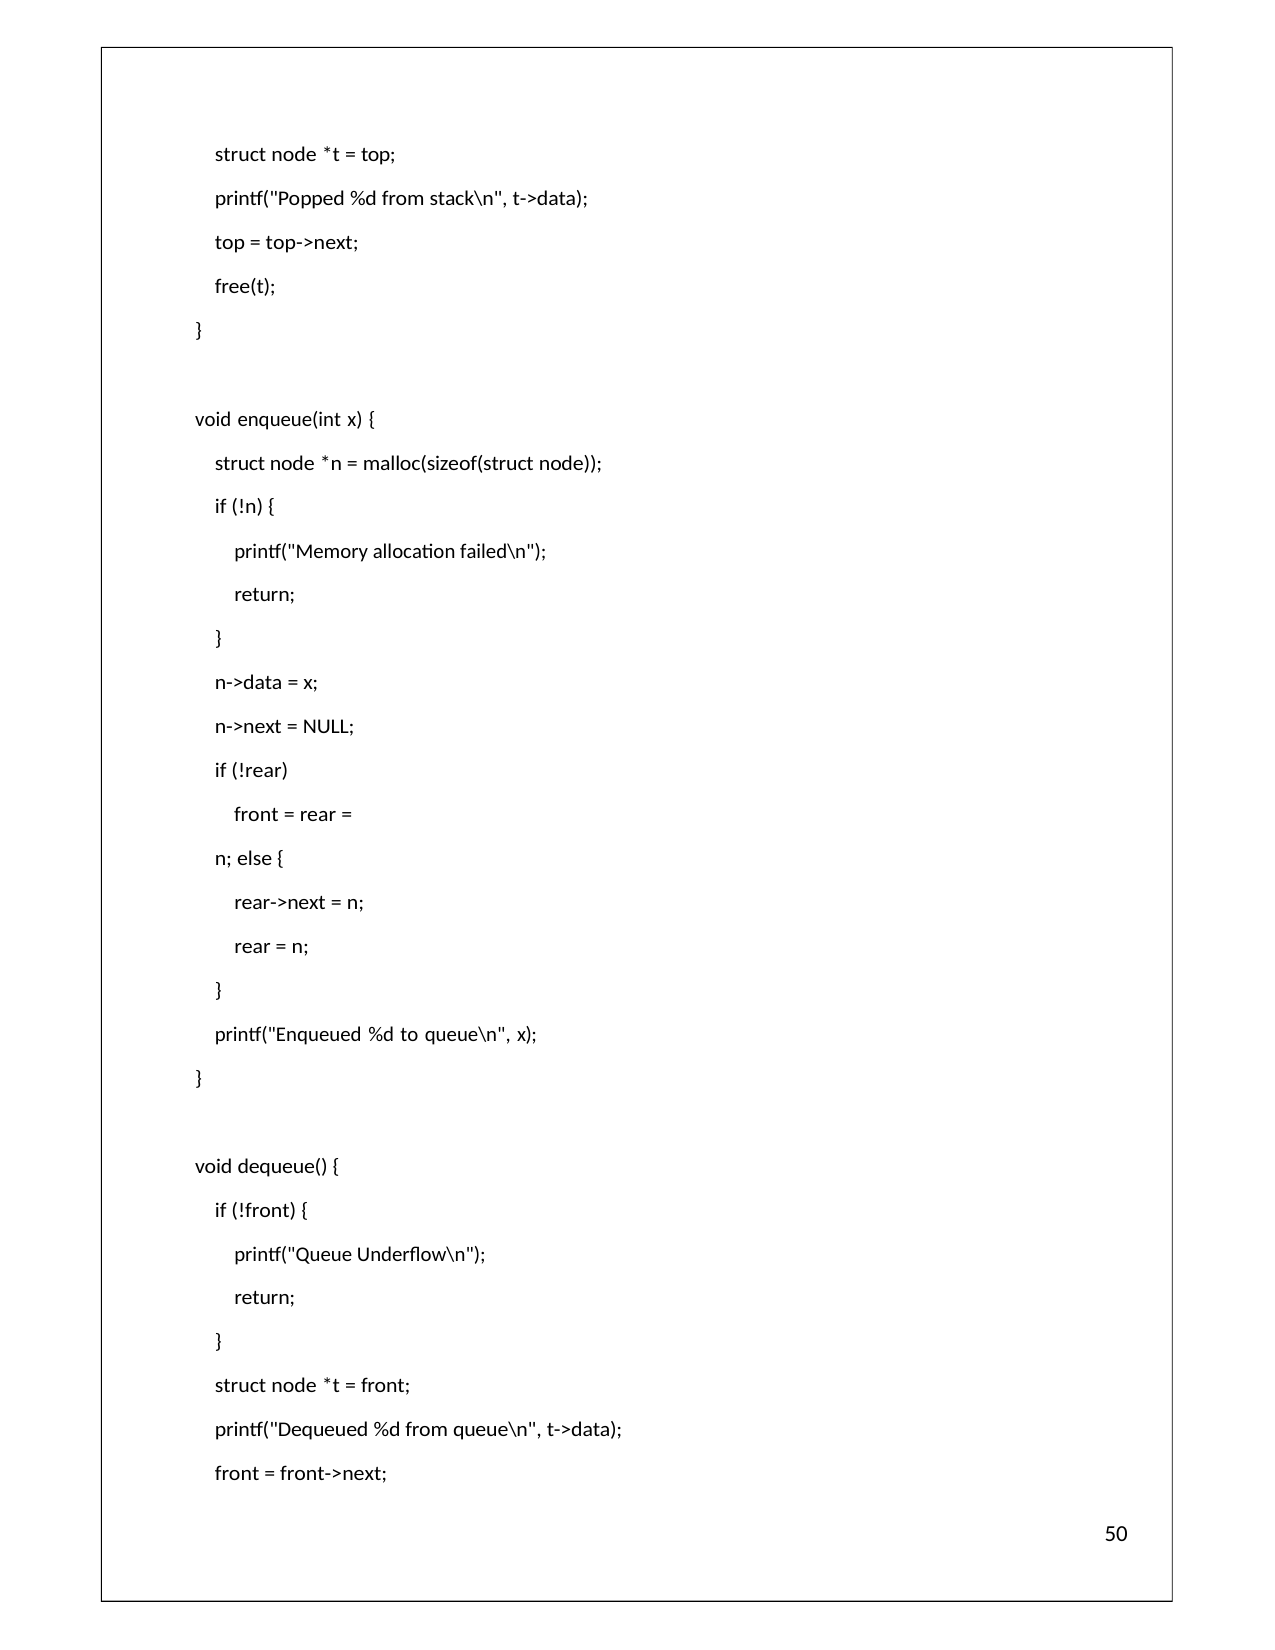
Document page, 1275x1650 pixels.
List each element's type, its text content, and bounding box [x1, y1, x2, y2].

text } [195, 1065, 1127, 1090]
text } [214, 977, 1127, 1002]
text n->data = x; [214, 669, 1127, 695]
text } [214, 625, 1127, 651]
text rear->next = n; rear = n; [234, 889, 374, 958]
text printf("Memory allocation failed\n"); return; [234, 538, 562, 607]
text printf("Popped %d from stack\n", t->data); top = top->next; [214, 186, 595, 255]
text printf("Dequeued %d from queue\n", t->data); front = front->next; [214, 1416, 640, 1486]
text struct node *t = top; [214, 142, 1127, 167]
text struct node *n = malloc(sizeof(struct node)); if (!n) { [214, 450, 608, 519]
text void dequeue() { if (!front) { [195, 1153, 346, 1222]
text } [195, 318, 1127, 343]
text void enqueue(int x) { [195, 406, 1127, 431]
text struct node *t = front; [214, 1372, 1127, 1398]
text printf("Enqueued %d to queue\n", x); [214, 1021, 1127, 1046]
text free(t); [214, 273, 1127, 299]
text front = rear = n; else { [214, 801, 374, 871]
text } [214, 1328, 1127, 1354]
text printf("Queue Underflow\n"); return; [234, 1241, 532, 1310]
text n->next = NULL; if (!rear) [214, 713, 359, 783]
